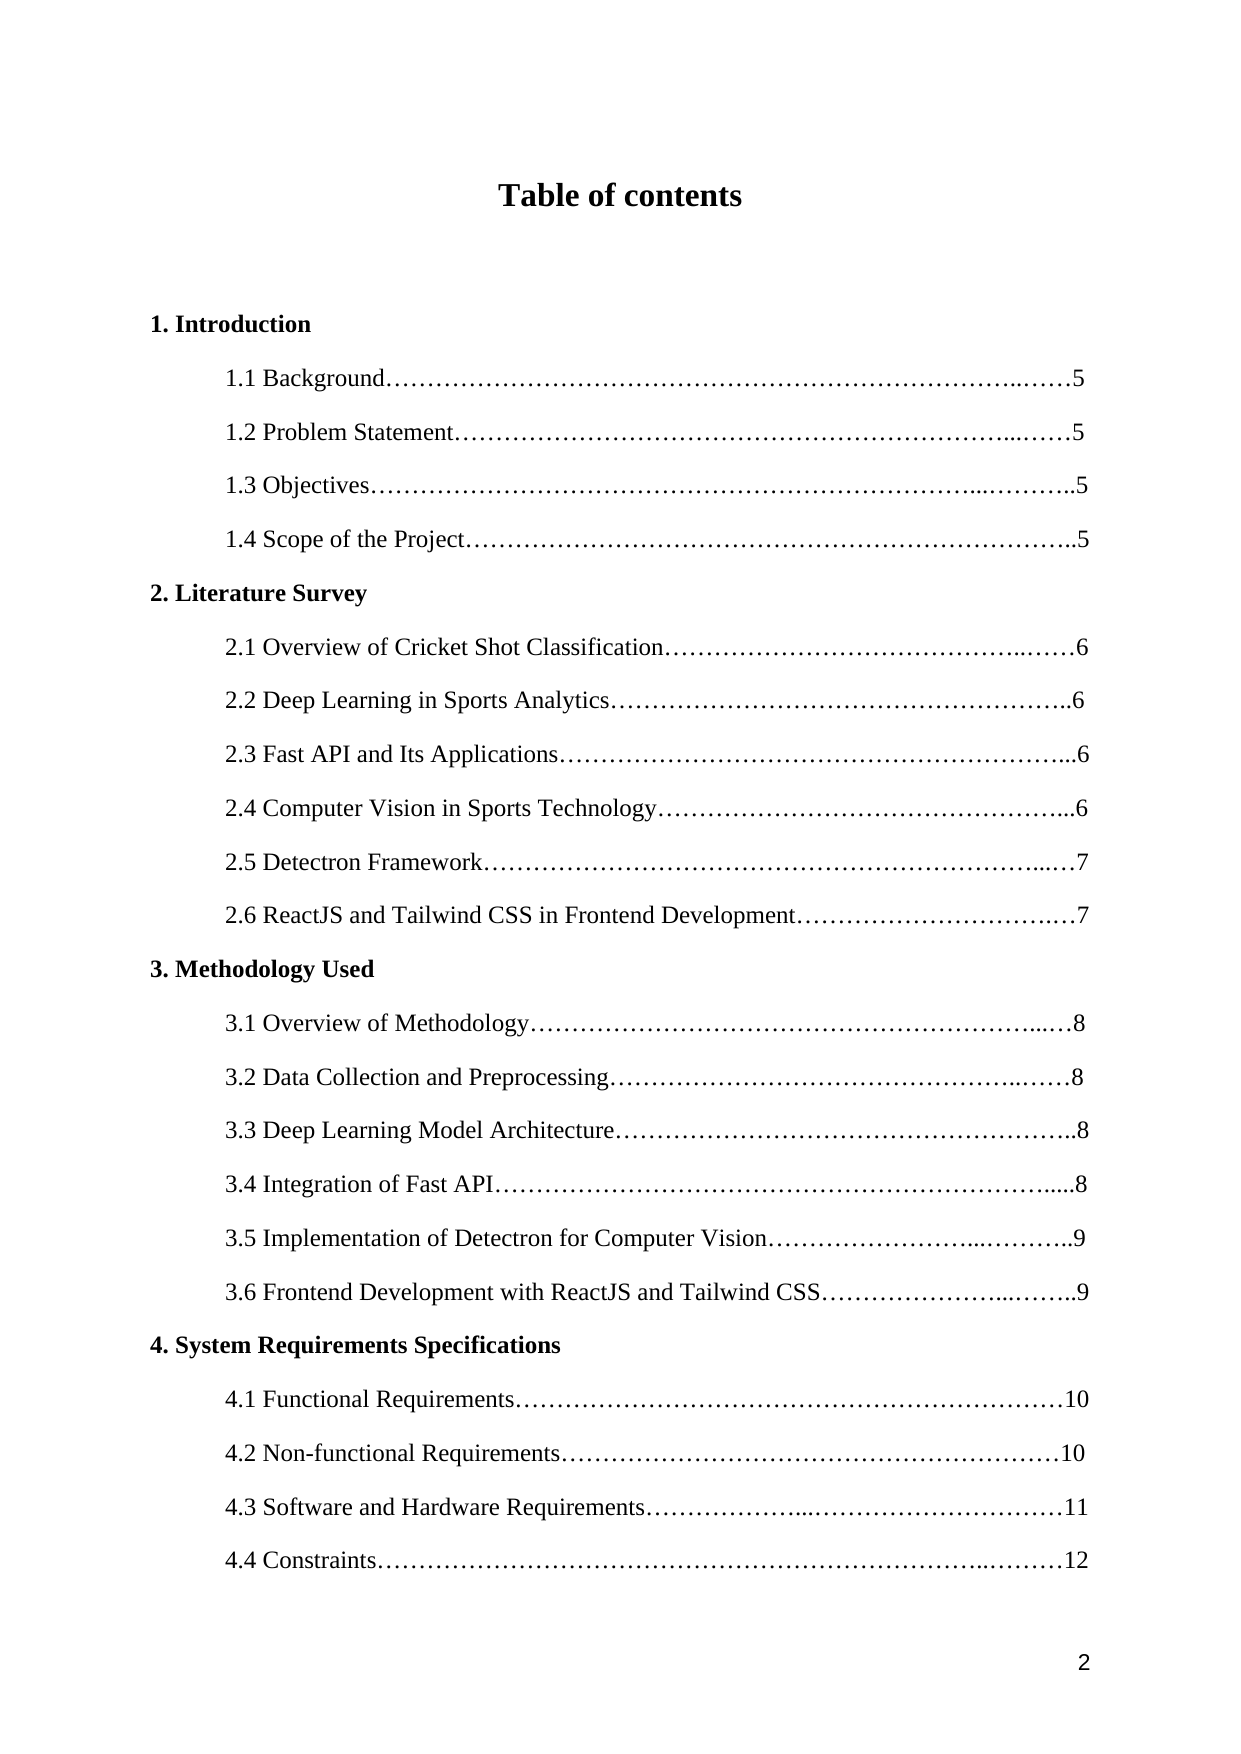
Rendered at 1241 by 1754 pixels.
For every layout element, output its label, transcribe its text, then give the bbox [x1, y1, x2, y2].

text 1.3 Objectives………………………………………………………………...………..5 [225, 471, 1090, 499]
text 3.1 Overview of Methodology……………………………………………………...…8 [225, 1008, 1090, 1037]
text 2.4 Computer Vision in Sports Technology…………………………………………...6 [225, 793, 1090, 822]
subtitle Table of contents [150, 175, 1090, 213]
text 3.4 Integration of Fast API………………………………………………………….....8 [225, 1169, 1090, 1198]
text 3.3 Deep Learning Model Architecture………………………………………………..8 [225, 1116, 1090, 1144]
text 2.2 Deep Learning in Sports Analytics………………………………………………..6 [225, 686, 1090, 714]
text 4. System Requirements Specifications [150, 1331, 1090, 1359]
text 2. Literature Survey [150, 578, 1090, 607]
text 4.2 Non-functional Requirements……………………………………………………10 [225, 1438, 1090, 1467]
text 3.5 Implementation of Detectron for Computer Vision……………………...………..9 [225, 1223, 1090, 1252]
text 1. Introduction [150, 309, 1090, 338]
text 2.5 Detectron Framework…………………………………………………………...…7 [225, 847, 1090, 876]
text 1.4 Scope of the Project………………………………………………………………..5 [225, 524, 1090, 553]
text 3. Methodology Used [150, 954, 1090, 983]
text 4.1 Functional Requirements…………………………………………………………10 [150, 1384, 1090, 1413]
text 3.6 Frontend Development with ReactJS and Tailwind CSS…………………...……..9 [225, 1277, 1090, 1306]
text 4.4 Constraints………………………………………………………………..………12 [225, 1546, 1090, 1574]
text 1.1 Background…………………………………………………………………..……5 [225, 363, 1090, 392]
text 1.2 Problem Statement…………………………………………………………...……5 [225, 417, 1090, 446]
text 3.2 Data Collection and Preprocessing…………………………………………..……8 [225, 1062, 1090, 1091]
text 2.3 Fast API and Its Applications……………………………………………………...6 [225, 739, 1090, 768]
text 2.1 Overview of Cricket Shot Classification……………………………………..……6 [225, 632, 1090, 661]
text 2.6 ReactJS and Tailwind CSS in Frontend Development………………………….…7 [225, 901, 1090, 929]
text 4.3 Software and Hardware Requirements………………...…………………………11 [225, 1492, 1090, 1521]
